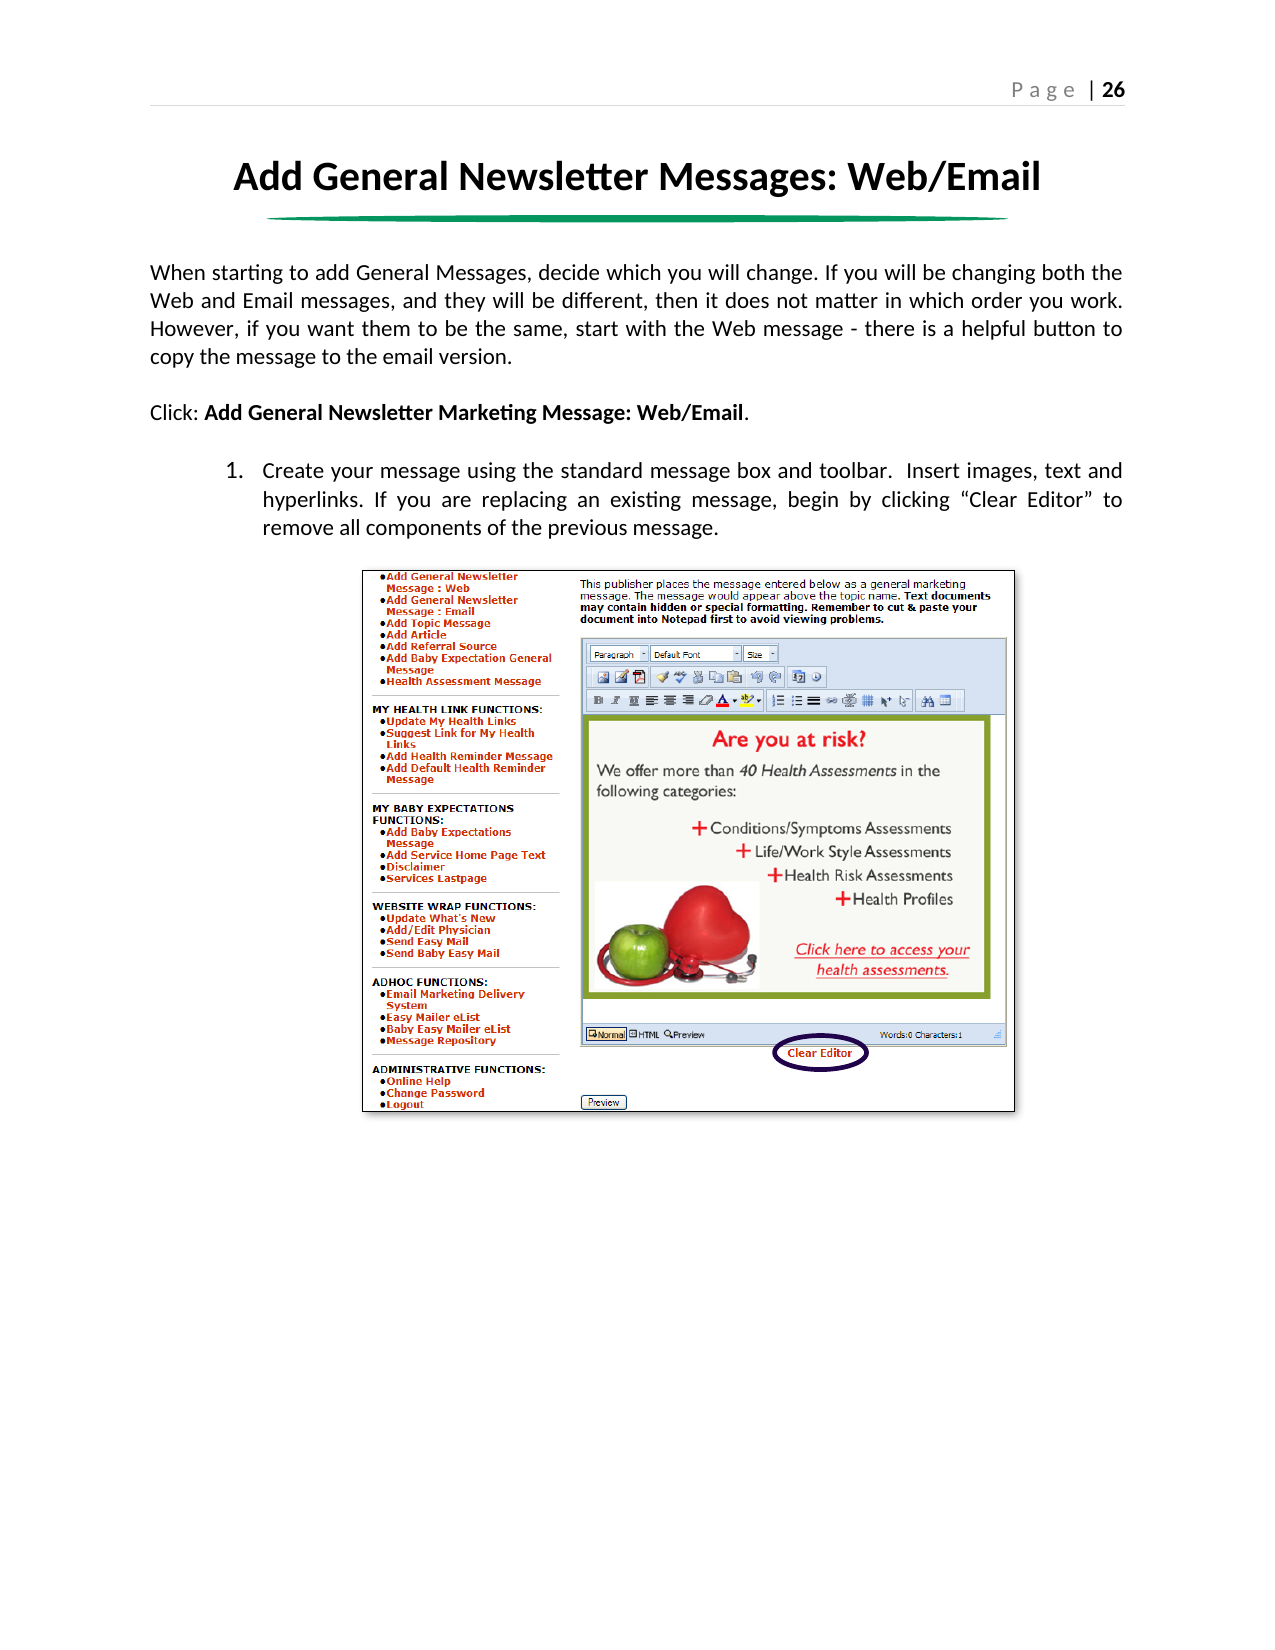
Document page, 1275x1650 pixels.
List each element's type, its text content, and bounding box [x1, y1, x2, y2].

text When starting to add General Messages, decide which you will change. If you will be changing both the Web and Email messages, and they will be different, then it does not matter in which order you work. However, if you want them to be the same, start with the Web message - there is a helpful button to copy the message to the email version. [150, 258, 1125, 370]
picture [363, 571, 1014, 1111]
text Add General Newsletter Messages: Web/Email [150, 150, 1125, 233]
list Create your message using the standard message box and toolbar. Insert images, text and hyperlinks. If you are replacing an existing message, begin by clicking “Clear Editor” to remove all components of the previous message. [225, 454, 1125, 541]
text Click: Add General Newsletter Marketing Message: Web/Email. [150, 370, 1125, 426]
